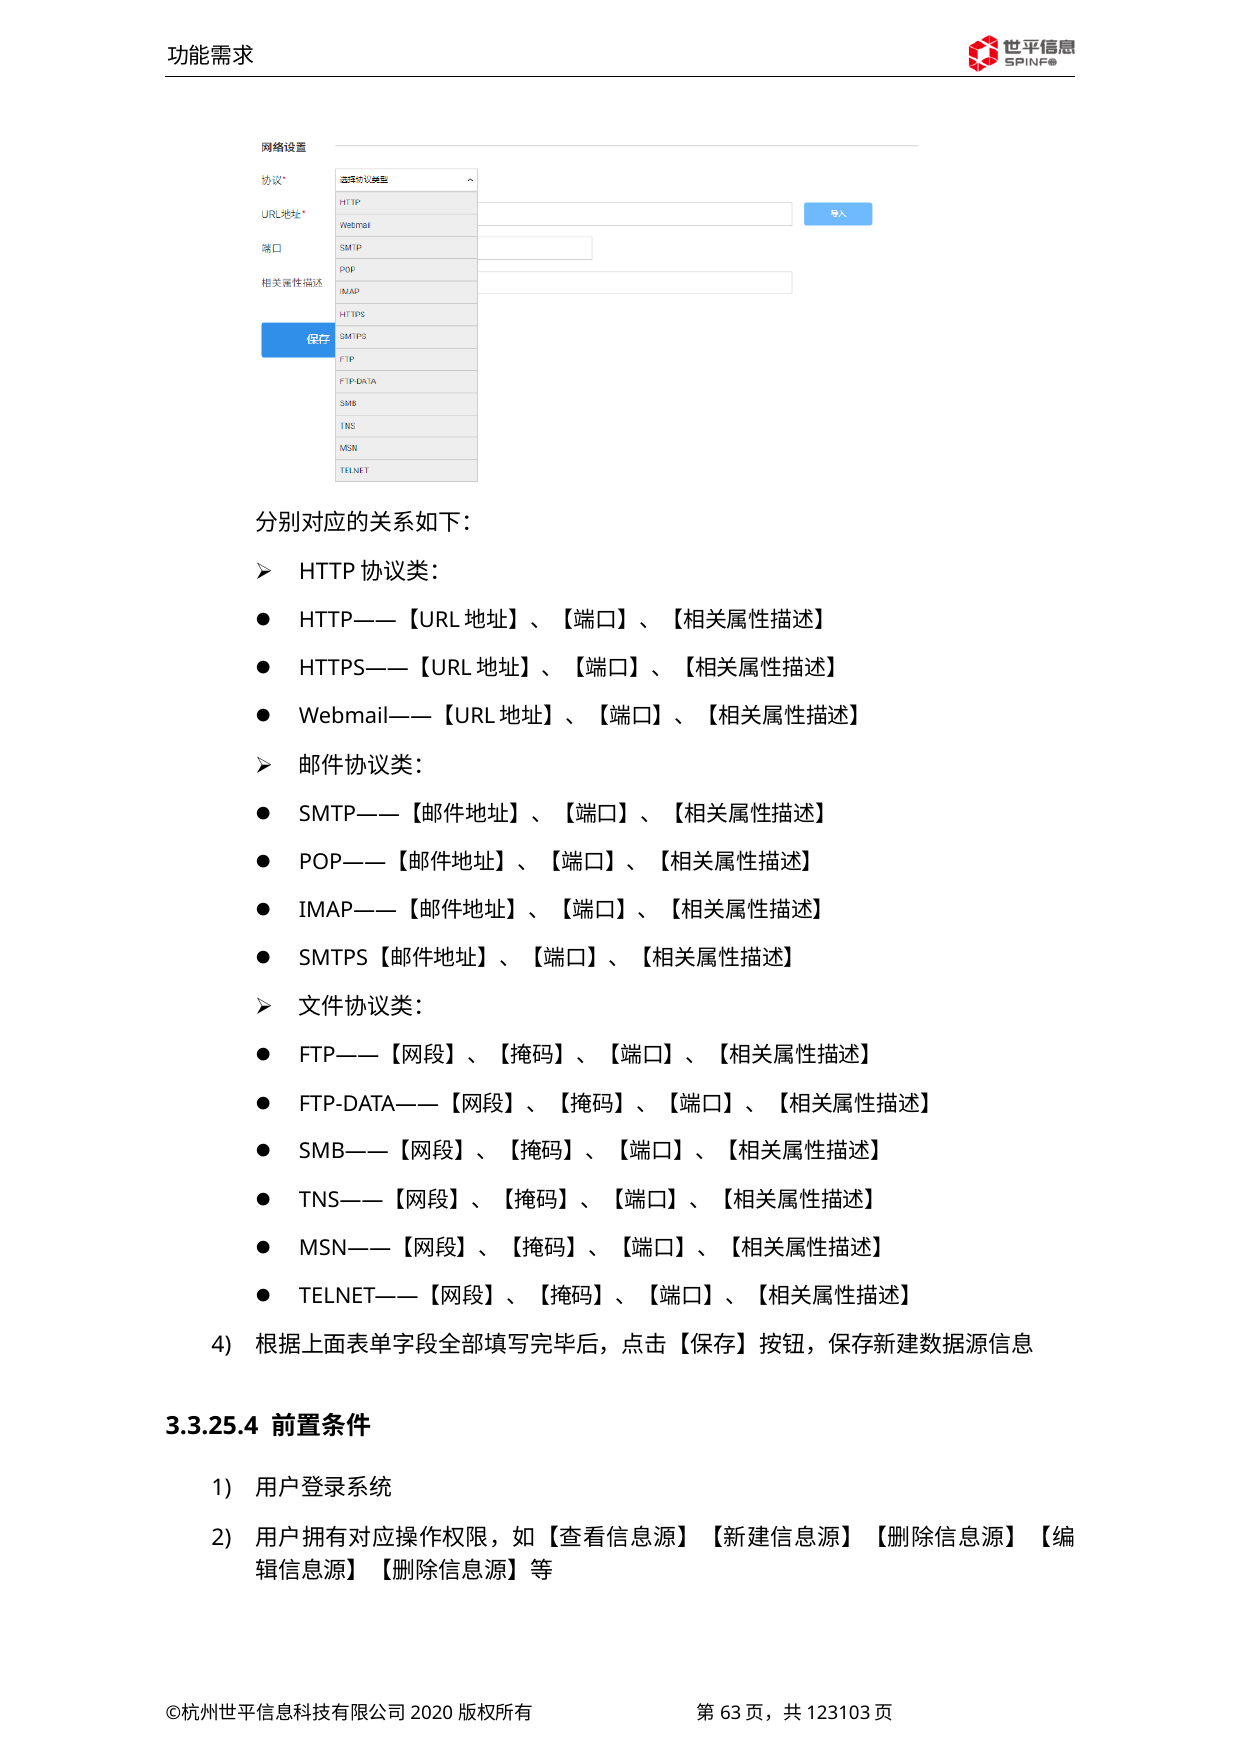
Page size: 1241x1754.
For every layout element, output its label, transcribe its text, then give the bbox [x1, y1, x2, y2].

list 用户登录系统 [211, 1469, 1075, 1502]
list MSN——【网段】、【掩码】、【端口】、【相关属性描述】 [255, 1229, 1075, 1261]
list 用户拥有对应操作权限，如【查看信息源】【新建信息源】【删除信息源】【编辑信息源】【删除信息源】等 [211, 1518, 1075, 1585]
list IMAP——【邮件地址】、【端口】、【相关属性描述】 [255, 892, 1075, 924]
list HTTPS——【URL地址】、【端口】、【相关属性描述】 [255, 650, 1075, 682]
list SMTP——【邮件地址】、【端口】、【相关属性描述】 [255, 796, 1075, 828]
list 根据上面表单字段全部填写完毕后，点击【保存】按钮，保存新建数据源信息 [211, 1326, 1075, 1359]
picture [968, 33, 1075, 74]
list TELNET——【网段】、【掩码】、【端口】、【相关属性描述】 [255, 1278, 1075, 1309]
list Webmail——【URL地址】、【端口】、【相关属性描述】 [255, 698, 1075, 730]
list TNS——【网段】、【掩码】、【端口】、【相关属性描述】 [255, 1182, 1075, 1213]
list HTTP协议类： [255, 553, 1075, 586]
list 分别对应的关系如下： [255, 503, 1075, 537]
list FTP-DATA——【网段】、【掩码】、【端口】、【相关属性描述】 [255, 1086, 1075, 1117]
list HTTP——【URL地址】、【端口】、【相关属性描述】 [255, 602, 1075, 634]
picture [255, 129, 919, 487]
list SMTPS【邮件地址】、【端口】、【相关属性描述】 [255, 940, 1075, 972]
list 邮件协议类： [255, 746, 1075, 780]
list SMB——【网段】、【掩码】、【端口】、【相关属性描述】 [255, 1133, 1075, 1165]
list FTP——【网段】、【掩码】、【端口】、【相关属性描述】 [255, 1037, 1075, 1069]
list POP——【邮件地址】、【端口】、【相关属性描述】 [255, 844, 1075, 876]
list 文件协议类： [255, 988, 1075, 1021]
subtitle 前置条件 [165, 1391, 1075, 1456]
